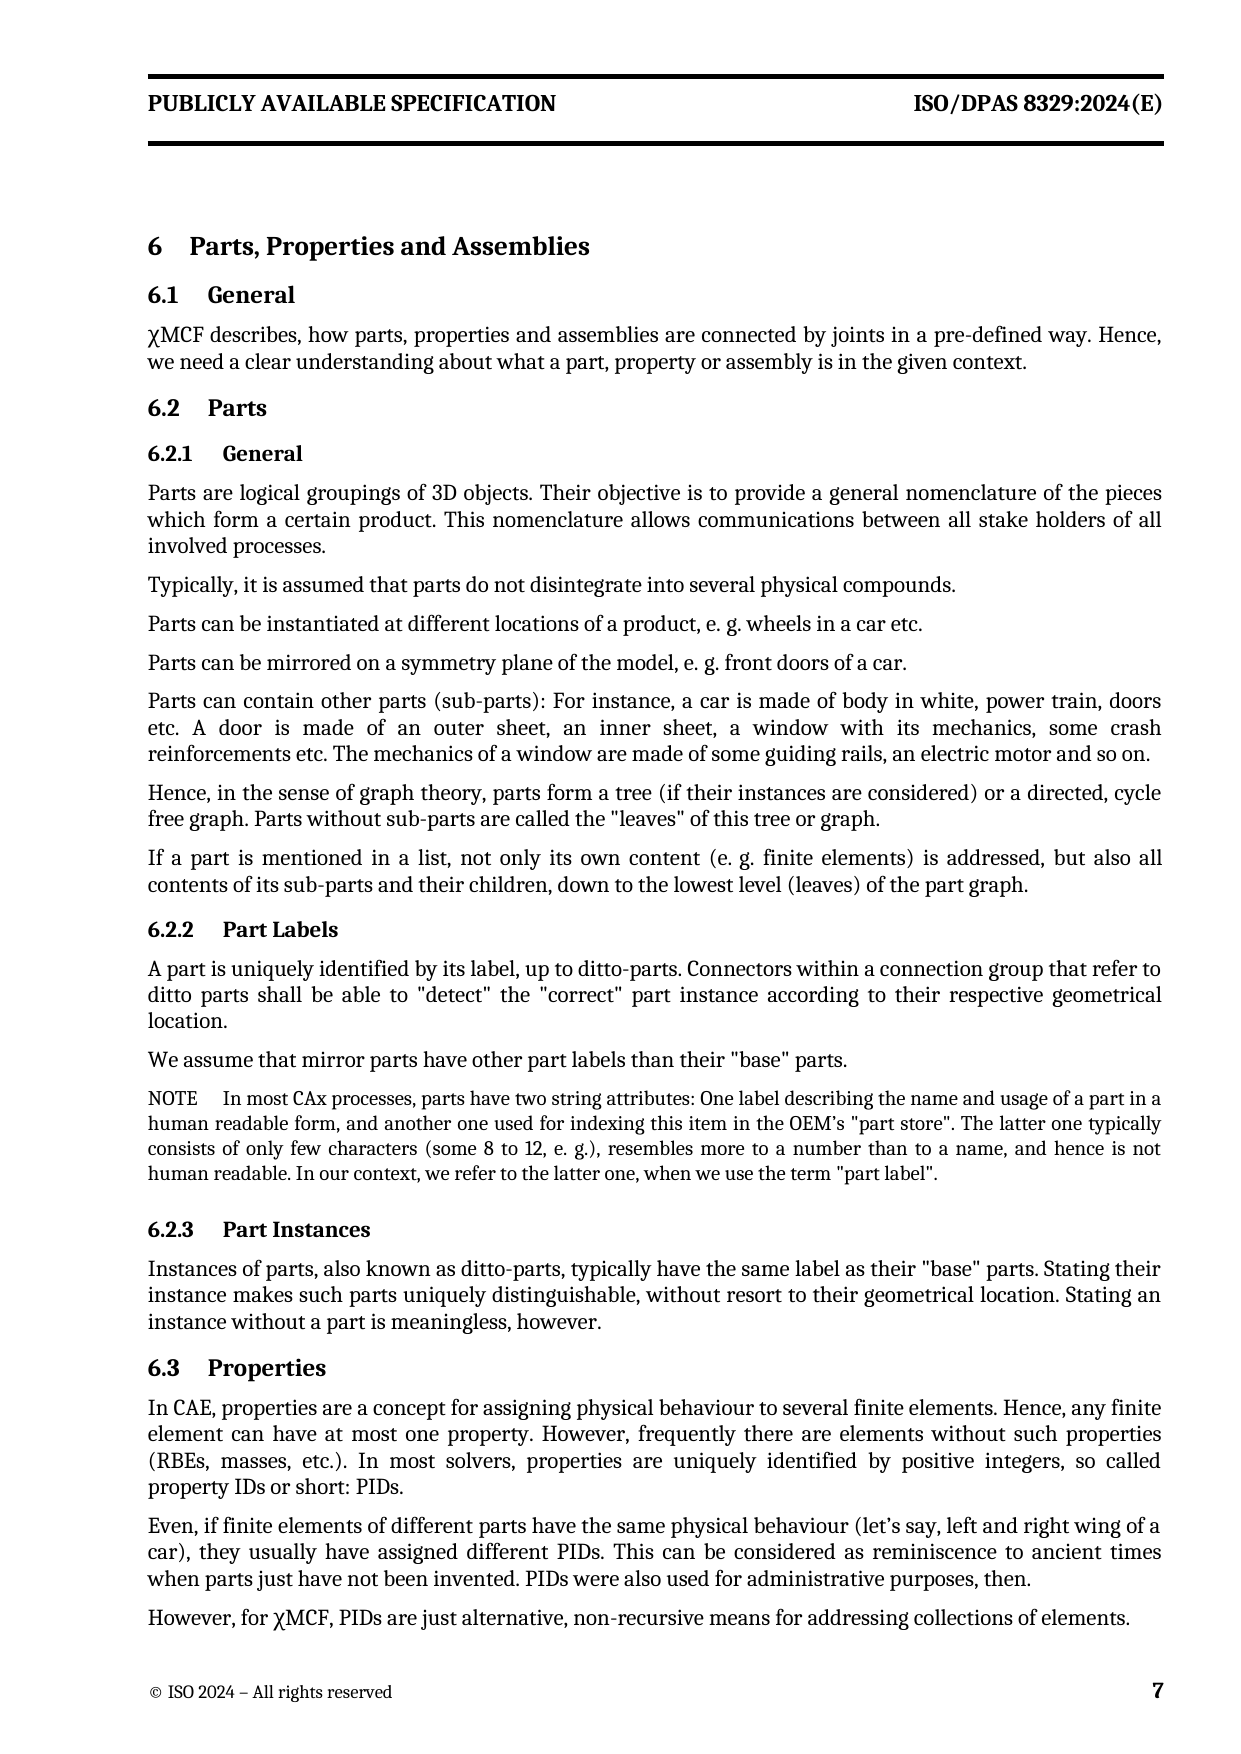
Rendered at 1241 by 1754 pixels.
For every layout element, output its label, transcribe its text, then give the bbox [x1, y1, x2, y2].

text If a part is mentioned in a list, not only its own content (e. g. finite elements) is addressed, but also all contents of its sub-parts and their children, down to the lowest level (leaves) of the part graph. [148, 845, 1163, 898]
subtitle General [148, 441, 1163, 468]
text Typically, it is assumed that parts do not disintegrate into several physical compounds. [148, 572, 1163, 598]
subtitle Part Labels [148, 916, 1163, 943]
text Even, if finite elements of different parts have the same physical behaviour (let’s say, left and right wing of a car), they usually have assigned different PIDs. This can be considered as reminiscence to ancient times when parts just have not been invented. PIDs were also used for administrative purposes, then. [148, 1513, 1163, 1592]
text A part is uniquely identified by its label, up to ditto-parts. Connectors within a connection group that refer to ditto parts shall be able to "detect" the "correct" part instance according to their respective geometrical location. [148, 955, 1163, 1034]
text In CAE, properties are a concept for assigning physical behaviour to several finite elements. Hence, any finite element can have at most one property. However, frequently there are elements without such properties (RBEs, masses, etc.). In most solvers, properties are uniquely identified by positive integers, so called property IDs or short: PIDs. [148, 1395, 1163, 1500]
subtitle Properties [148, 1354, 1163, 1382]
text Instances of parts, also known as ditto-parts, typically have the same label as their "base" parts. Stating their instance makes such parts uniquely distinguishable, without resort to their geometrical location. Stating an instance without a part is meaningless, however. [148, 1256, 1163, 1335]
subtitle General [148, 281, 1163, 310]
text χMCF describes, how parts, properties and assemblies are connected by joints in a pre-defined way. Hence, we need a clear understanding about what a part, property or assembly is in the given context. [148, 322, 1163, 375]
subtitle Part Instances [148, 1217, 1163, 1243]
text We assume that mirror parts have other part labels than their "base" parts. [148, 1047, 1163, 1073]
text Parts can be instantiated at different locations of a product, e. g. wheels in a car etc. [148, 611, 1163, 637]
text NOTE In most CAx processes, parts have two string attributes: One label describing the name and usage of a part in a human readable form, and another one used for indexing this item in the OEM’s "part store". The latter one typically consists of only few characters (some 8 to 12, e. g.), resembles more to a number than to a name, and hence is not human readable. In our context, we refer to the latter one, when we use the term "part label". [148, 1086, 1163, 1186]
subtitle Parts [148, 394, 1163, 422]
text However, for χMCF, PIDs are just alternative, non-recursive means for addressing collections of elements. [148, 1604, 1163, 1631]
text Hence, in the sense of graph theory, parts form a tree (if their instances are considered) or a directed, cycle free graph. Parts without sub-parts are called the "leaves" of this tree or graph. [148, 780, 1163, 832]
subtitle Parts, Properties and Assemblies [148, 231, 1163, 262]
text Parts can be mirrored on a symmetry plane of the model, e. g. front doors of a car. [148, 649, 1163, 676]
text Parts are logical groupings of 3D objects. Their objective is to provide a general nomenclature of the pieces which form a certain product. This nomenclature allows communications between all stake holders of all involved processes. [148, 480, 1163, 559]
text Parts can contain other parts (sub-parts): For instance, a car is made of body in white, power train, doors etc. A door is made of an outer sheet, an inner sheet, a window with its mechanics, some crash reinforcements etc. The mechanics of a window are made of some guiding rails, an electric motor and so on. [148, 688, 1163, 767]
